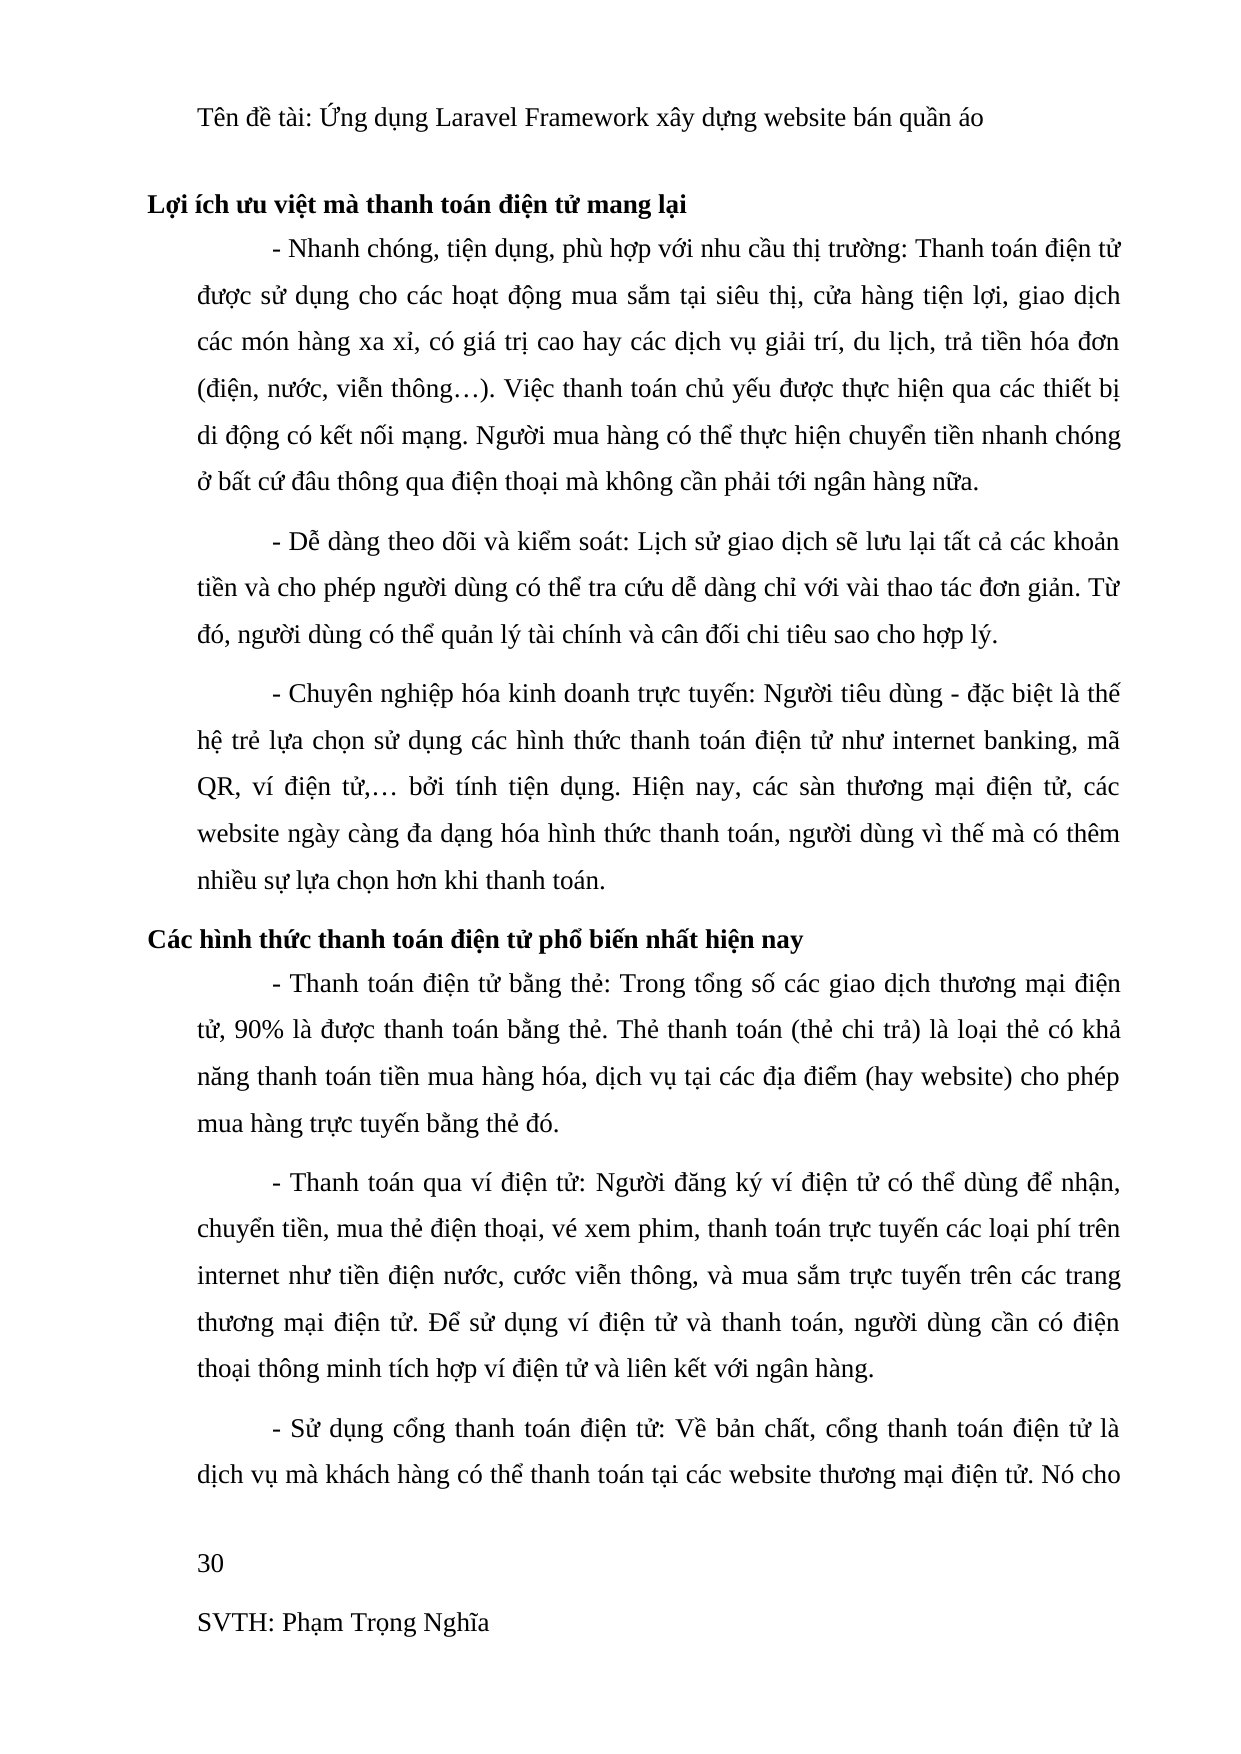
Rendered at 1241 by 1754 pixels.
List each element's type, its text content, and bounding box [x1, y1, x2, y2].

text - Chuyên nghiệp hóa kinh doanh trực tuyến: Người tiêu dùng - đặc biệt là thế hệ trẻ lựa chọn sử dụng các hình thức thanh toán điện tử như internet banking, mã QR, ví điện tử,… bởi tính tiện dụng. Hiện nay, các sàn thương mại điện tử, các website ngày càng đa dạng hóa hình thức thanh toán, người dùng vì thế mà có thêm nhiều sự lựa chọn hơn khi thanh toán. [197, 677, 1122, 895]
text - Thanh toán qua ví điện tử: Người đăng ký ví điện tử có thể dùng để nhận, chuyển tiền, mua thẻ điện thoại, vé xem phim, thanh toán trực tuyến các loại phí trên internet như tiền điện nước, cước viễn thông, và mua sắm trực tuyến trên các trang thương mại điện tử. Để sử dụng ví điện tử và thanh toán, người dùng cần có điện thoại thông minh tích hợp ví điện tử và liên kết với ngân hàng. [197, 1166, 1122, 1384]
text - Dễ dàng theo dõi và kiểm soát: Lịch sử giao dịch sẽ lưu lại tất cả các khoản tiền và cho phép người dùng có thể tra cứu dễ dàng chỉ với vài thao tác đơn giản. Từ đó, người dùng có thể quản lý tài chính và cân đối chi tiêu sao cho hợp lý. [197, 525, 1122, 649]
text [197, 1412, 1122, 1489]
subtitle Các hình thức thanh toán điện tử phổ biến nhất hiện nay [141, 923, 1122, 954]
subtitle Lợi ích ưu việt mà thanh toán điện tử mang lại [141, 188, 1122, 220]
text - Nhanh chóng, tiện dụng, phù hợp với nhu cầu thị trường: Thanh toán điện tử được sử dụng cho các hoạt động mua sắm tại siêu thị, cửa hàng tiện lợi, giao dịch các món hàng xa xỉ, có giá trị cao hay các dịch vụ giải trí, du lịch, trả tiền hóa đơn (điện, nước, viễn thông…). Việc thanh toán chủ yếu được thực hiện qua các thiết bị di động có kết nối mạng. Người mua hàng có thể thực hiện chuyển tiền nhanh chóng ở bất cứ đâu thông qua điện thoại mà không cần phải tới ngân hàng nữa. [197, 232, 1122, 497]
text - Thanh toán điện tử bằng thẻ: Trong tổng số các giao dịch thương mại điện tử, 90% là được thanh toán bằng thẻ. Thẻ thanh toán (thẻ chi trả) là loại thẻ có khả năng thanh toán tiền mua hàng hóa, dịch vụ tại các địa điểm (hay website) cho phép mua hàng trực tuyến bằng thẻ đó. [197, 967, 1122, 1138]
